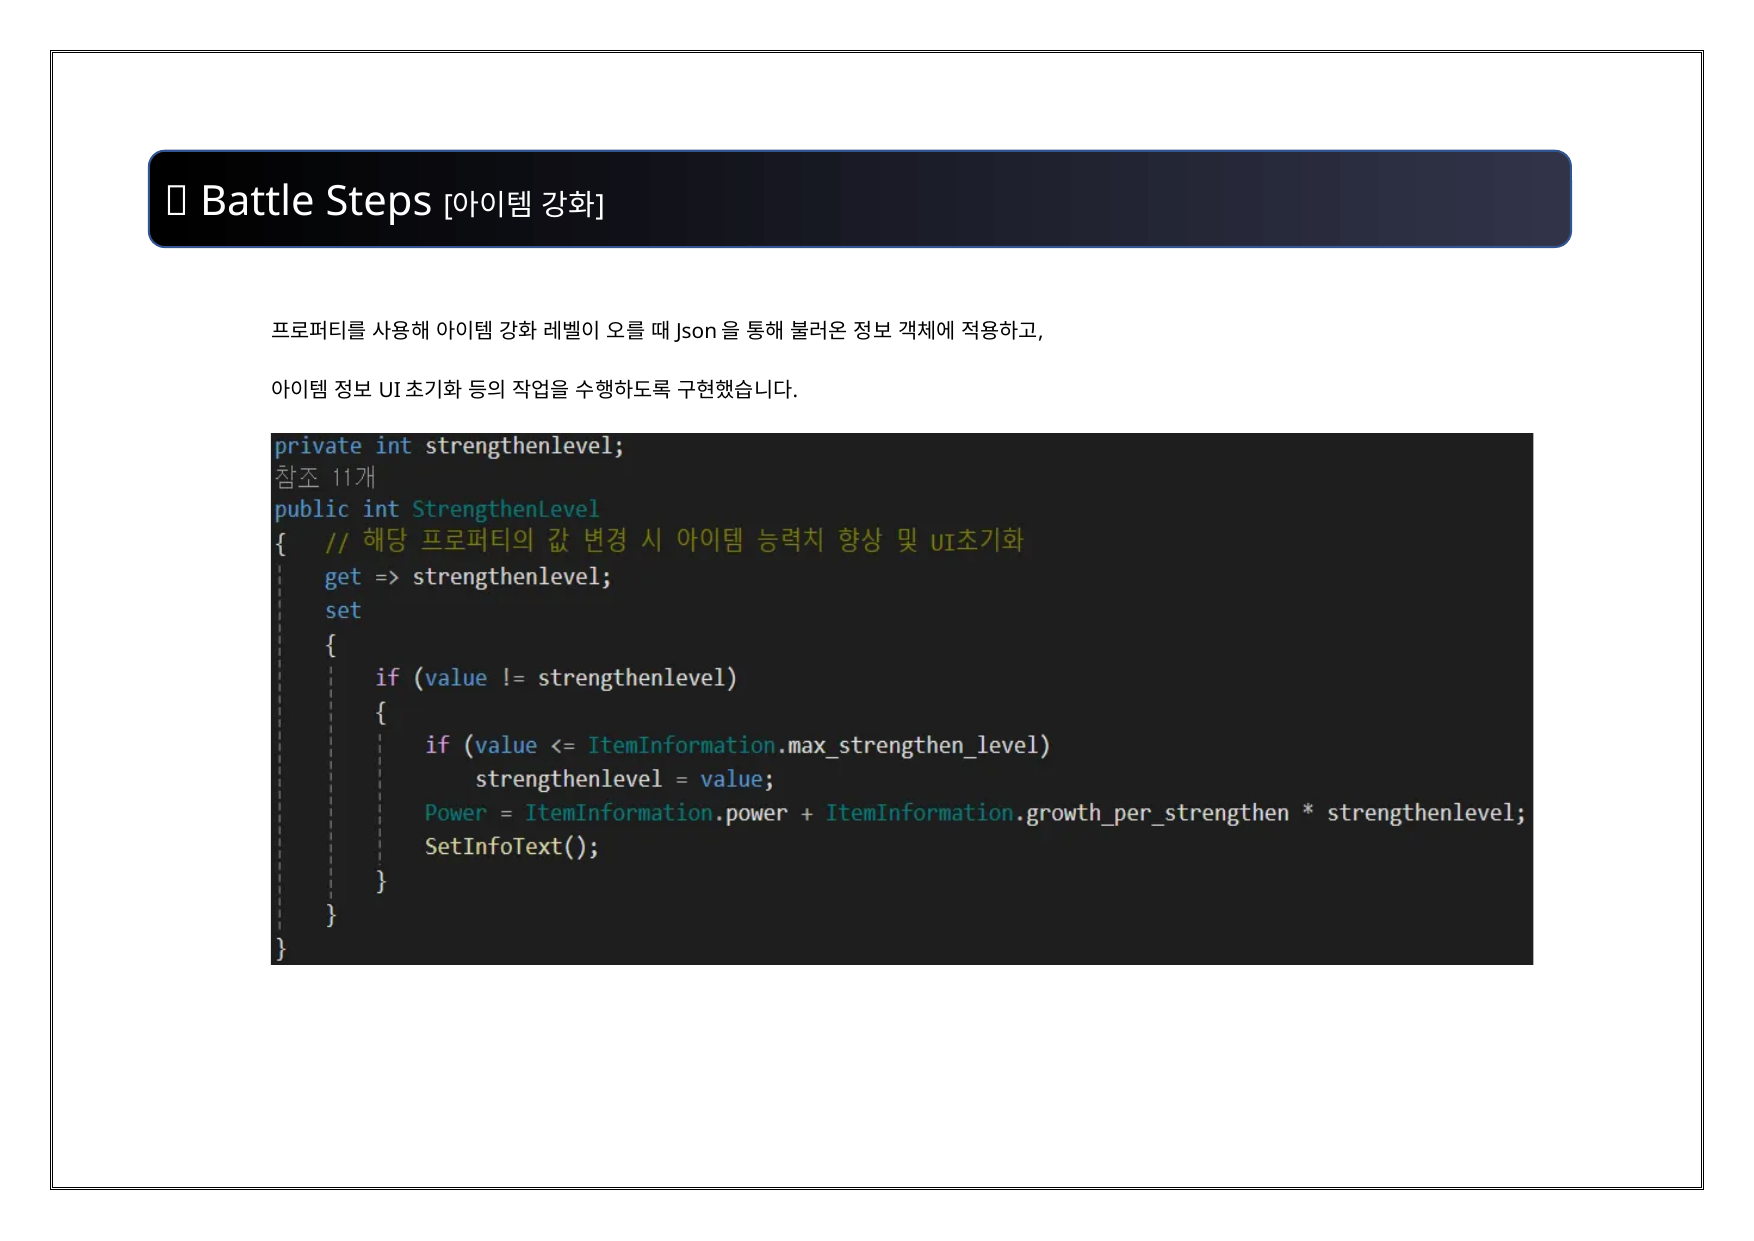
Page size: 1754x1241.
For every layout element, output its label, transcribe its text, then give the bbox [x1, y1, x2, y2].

picture [270, 433, 1534, 965]
list 아이템 정보 UI초기화 등의 작업을 수행하도록 구현했습니다. [271, 373, 1577, 404]
list 프로퍼티를 사용해 아이템 강화 레벨이 오를 때 Json을 통해 불러온 정보 객체에 적용하고, [271, 314, 1577, 344]
